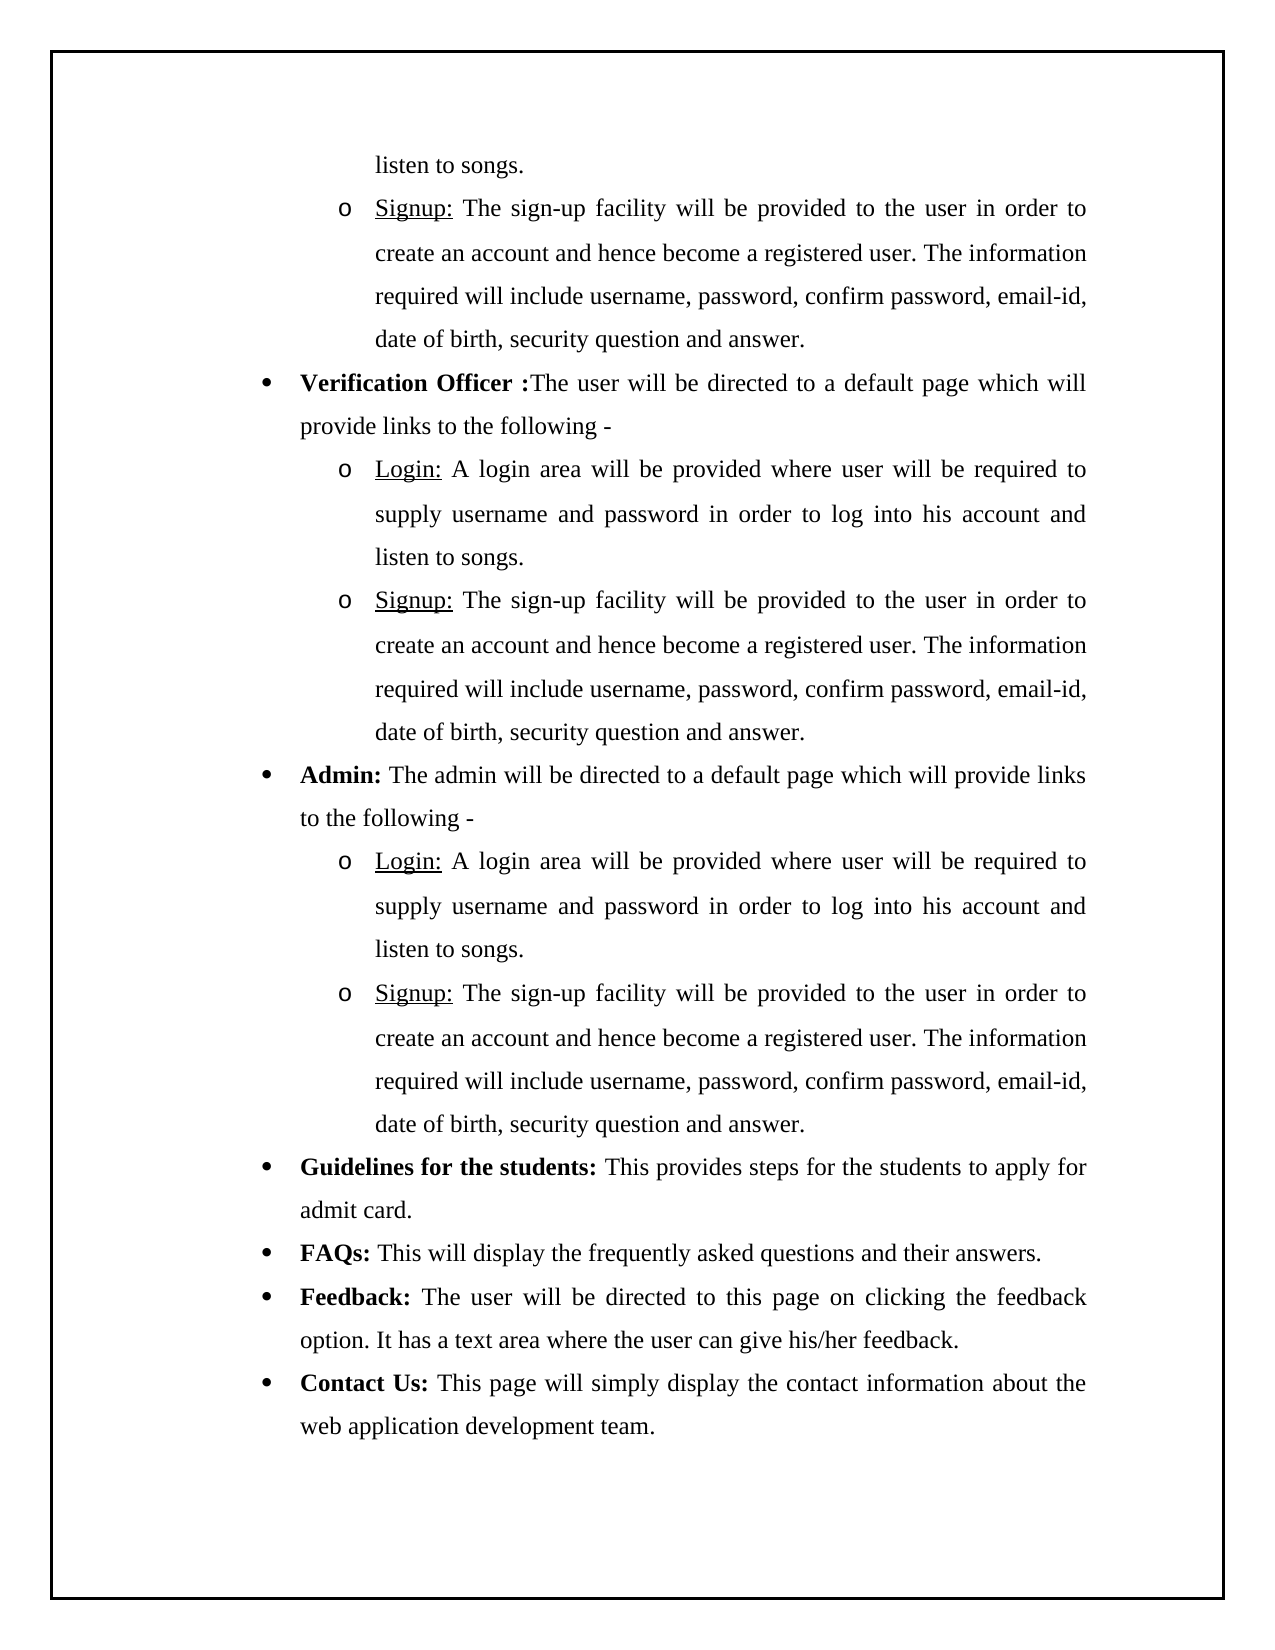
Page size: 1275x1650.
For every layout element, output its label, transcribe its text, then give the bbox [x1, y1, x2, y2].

list Signup: The sign-up facility will be provided to the user in order to create an account and hence become a registered user. The information required will include username, password, confirm password, email-id, date of birth, security question and answer. [337, 585, 1087, 746]
list Signup: The sign-up facility will be provided to the user in order to create an account and hence become a registered user. The information required will include username, password, confirm password, email-id, date of birth, security question and answer. [337, 193, 1087, 353]
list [337, 150, 1087, 179]
list Feedback: The user will be directed to this page on clicking the feedback option. It has a text area where the user can give his/her feedback. [262, 1282, 1087, 1353]
list Guidelines for the students: This provides steps for the students to apply for admit card. [262, 1152, 1087, 1224]
list Signup: The sign-up facility will be provided to the user in order to create an account and hence become a registered user. The information required will include username, password, confirm password, email-id, date of birth, security question and answer. [337, 978, 1087, 1138]
list FAQs: This will display the frequently asked questions and their answers. [262, 1238, 1087, 1267]
list Verification Officer :The user will be directed to a default page which will provide links to the following - [262, 368, 1087, 439]
list Admin: The admin will be directed to a default page which will provide links to the following - [262, 760, 1087, 832]
list Contact Us: This page will simply display the contact information about the web application development team. [262, 1368, 1087, 1440]
